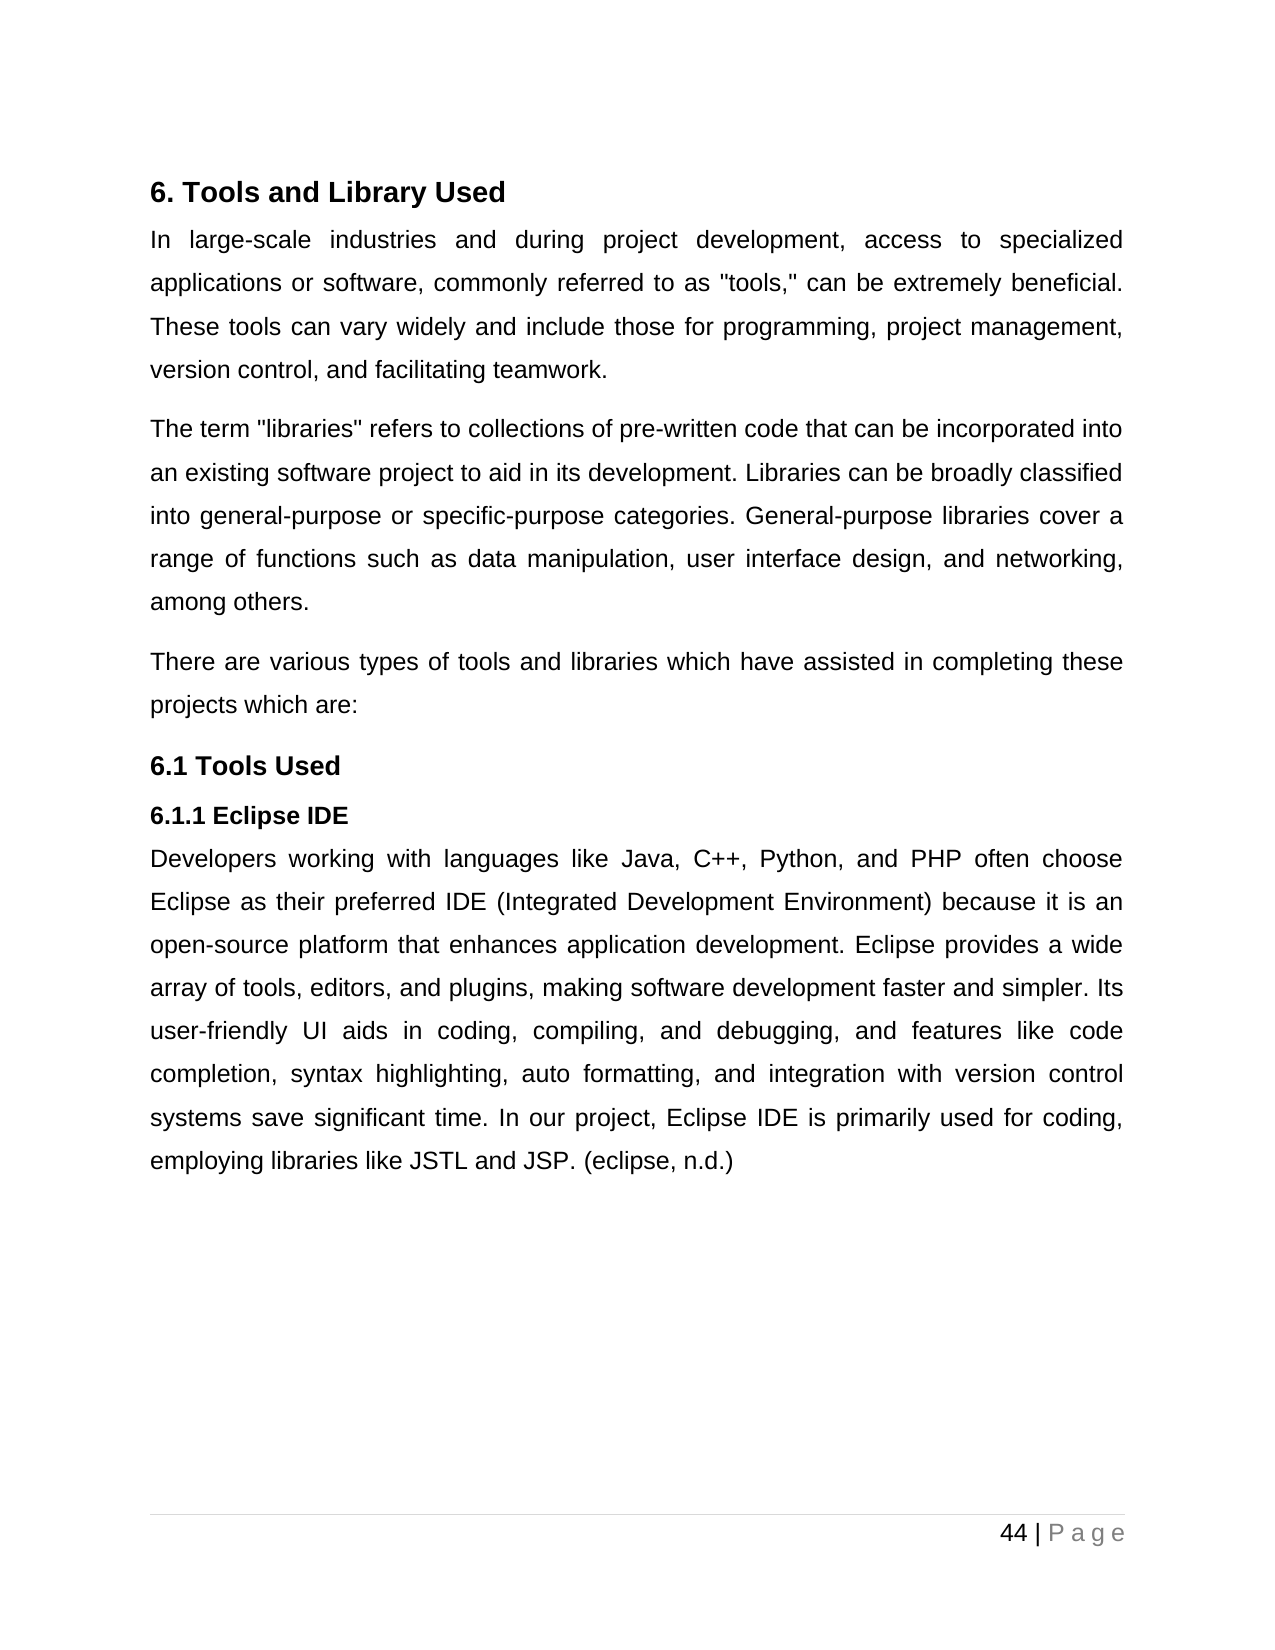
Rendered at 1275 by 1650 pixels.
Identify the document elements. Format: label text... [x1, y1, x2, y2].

subtitle 6. Tools and Library Used [150, 175, 1125, 208]
text Developers working with languages like Java, C++, Python, and PHP often choose Eclipse as their preferred IDE (Integrated Development Environment) because it is an open-source platform that enhances application development. Eclipse provides a wide array of tools, editors, and plugins, making software development faster and simpler. Its user-friendly UI aids in coding, compiling, and debugging, and features like code completion, syntax highlighting, auto formatting, and integration with version control systems save significant time. In our project, Eclipse IDE is primarily used for coding, employing libraries like JSTL and JSP. [150, 844, 1125, 1174]
subtitle 6.1.1 Eclipse IDE [150, 801, 1125, 829]
text There are various types of tools and libraries which have assisted in completing these projects which are: [150, 647, 1125, 719]
text The term "libraries" refers to collections of pre-written code that can be incorporated into an existing software project to aid in its development. Libraries can be broadly classified into general-purpose or specific-purpose categories. General-purpose libraries cover a range of functions such as data manipulation, user interface design, and networking, among others. [150, 414, 1125, 616]
subtitle 6.1 Tools Used [150, 750, 1125, 781]
text In large-scale industries and during project development, access to specialized applications or software, commonly referred to as "tools," can be extremely beneficial. These tools can vary widely and include those for programming, project management, version control, and facilitating teamwork. [150, 225, 1125, 383]
